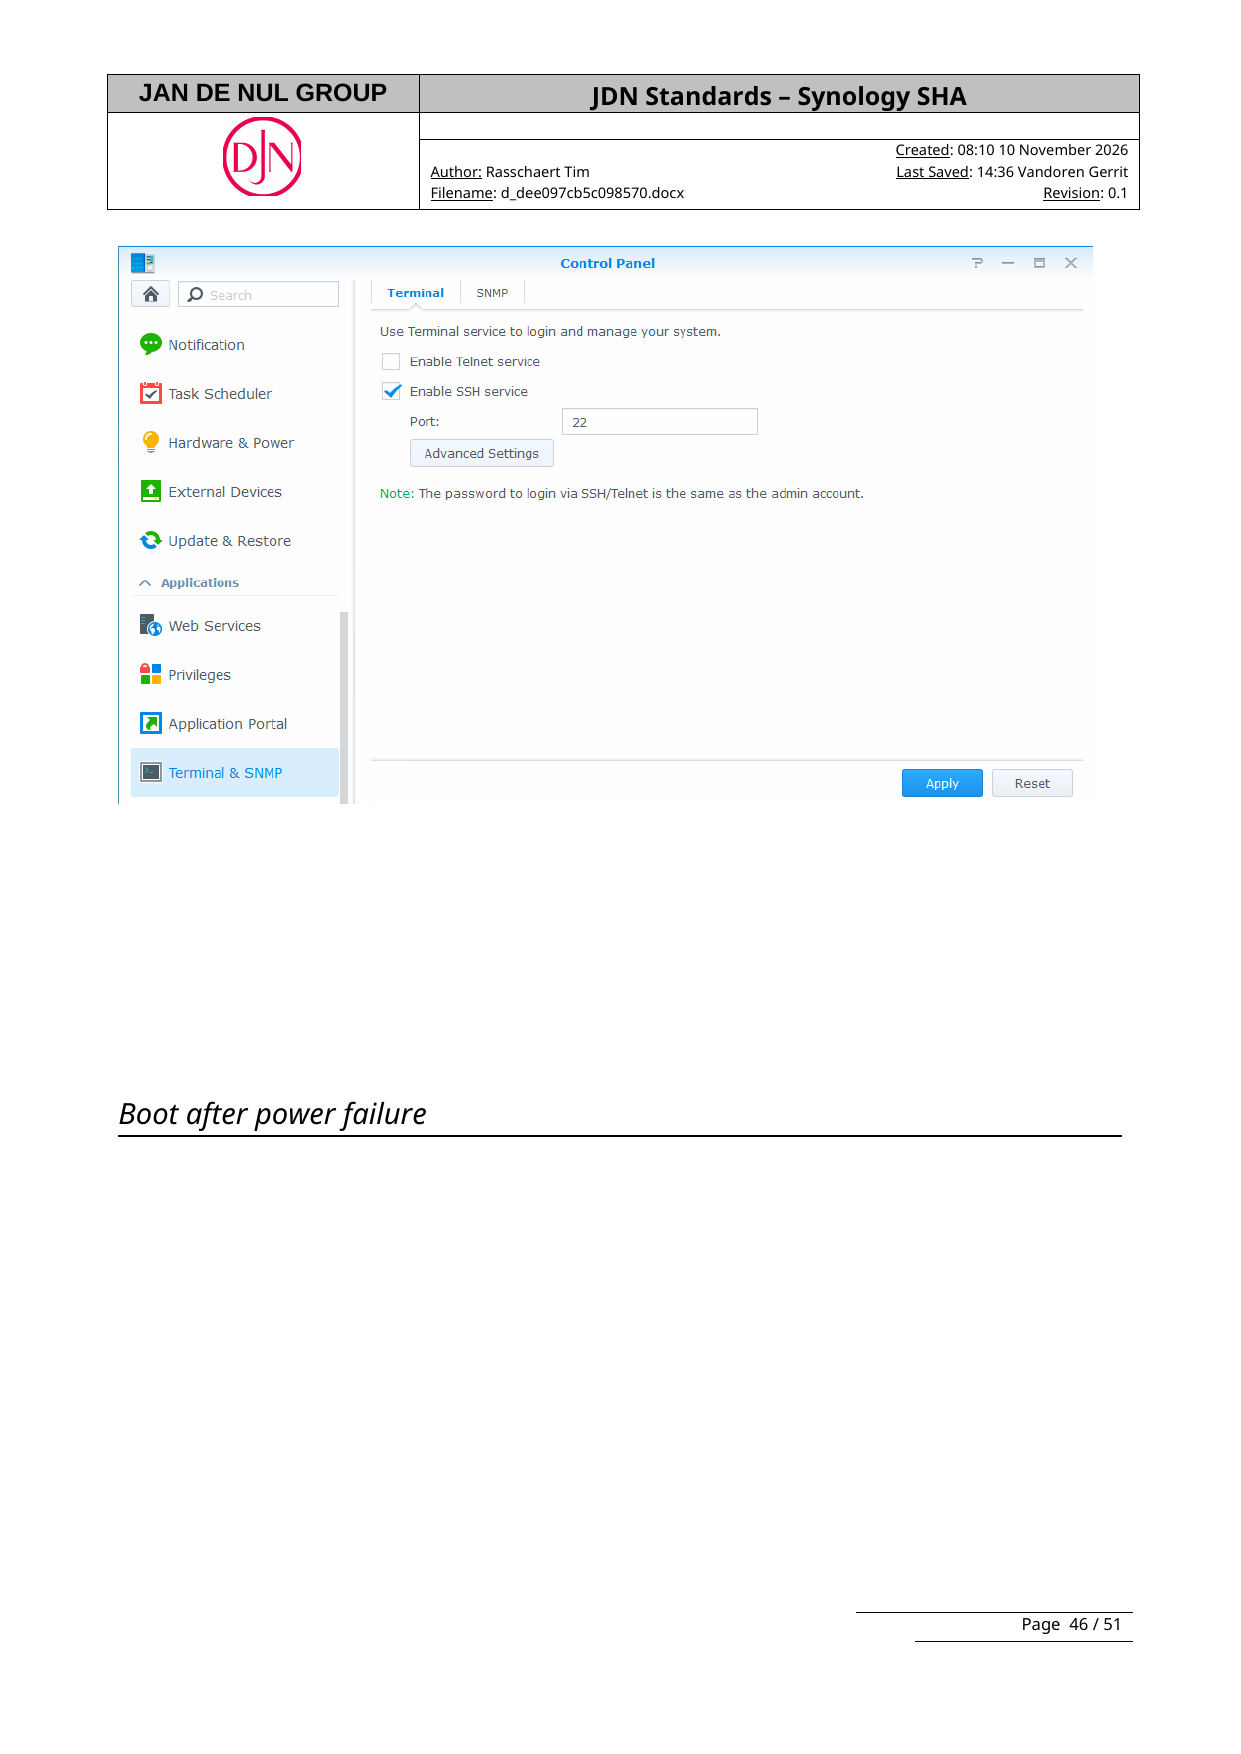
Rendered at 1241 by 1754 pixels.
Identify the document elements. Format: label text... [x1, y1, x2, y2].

subtitle Boot after power failure [118, 1093, 1122, 1135]
picture [118, 246, 1094, 804]
picture [222, 117, 301, 196]
